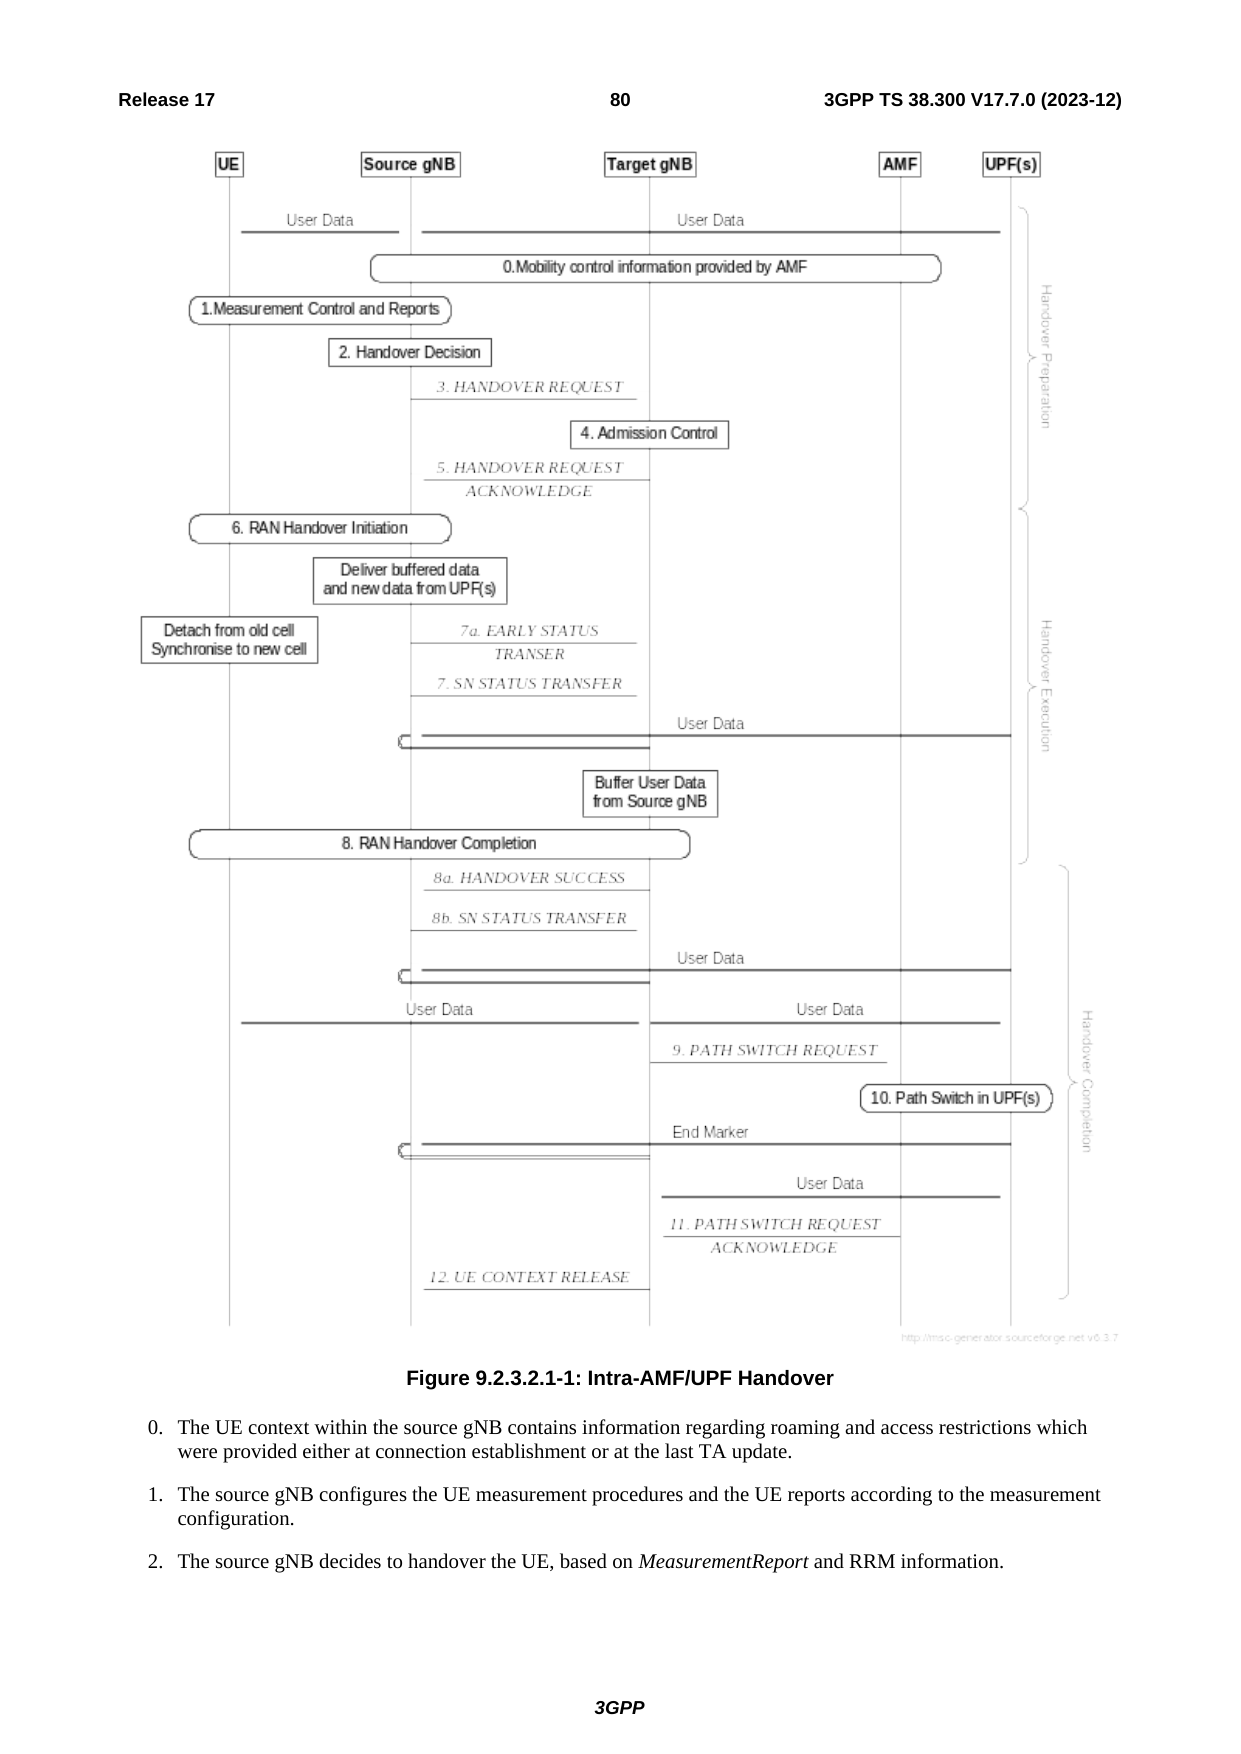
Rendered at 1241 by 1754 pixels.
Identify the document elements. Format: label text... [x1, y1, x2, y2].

text 1. The source gNB configures the UE measurement procedures and the UE reports according to the measurement configuration. [148, 1482, 1122, 1530]
text 0. The UE context within the source gNB contains information regarding roaming and access restrictions which were provided either at connection establishment or at the last TA update. [148, 1415, 1122, 1463]
text Figure 9.2.3.2.1-1: Intra-AMF/UPF Handover [118, 1366, 1122, 1390]
text 2. The source gNB decides to handover the UE, based on MeasurementReport and RRM information. [148, 1549, 1122, 1573]
